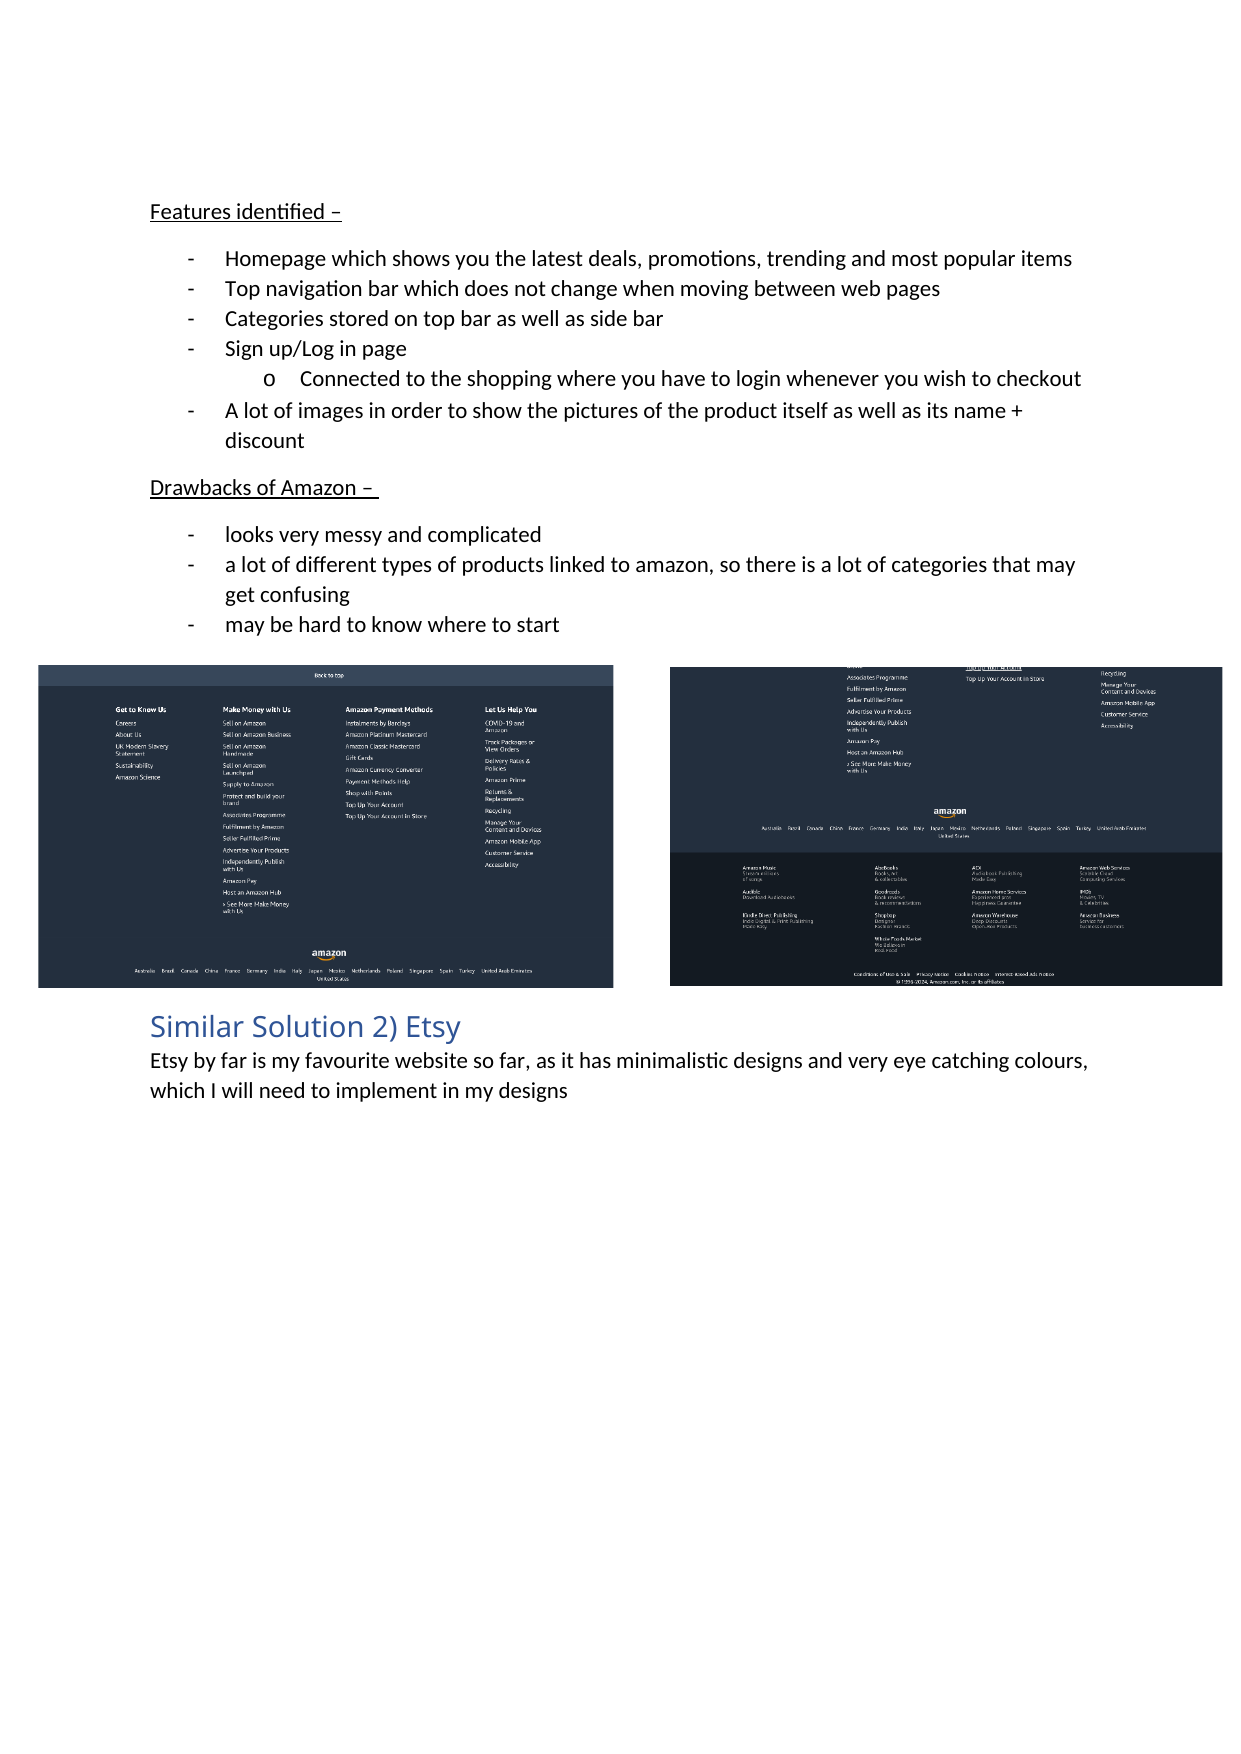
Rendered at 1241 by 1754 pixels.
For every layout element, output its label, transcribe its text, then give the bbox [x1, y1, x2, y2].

text Drawbacks of Amazon – [150, 473, 1090, 501]
list a lot of different types of products linked to amazon, so there is a lot of categories that may get confusing [187, 550, 1090, 608]
list looks very messy and complicated [187, 520, 1090, 548]
list Top navigation bar which does not change when moving between web pages [187, 274, 1090, 302]
list A lot of images in order to show the pictures of the product itself as well as its name + discount [187, 396, 1090, 454]
list Connected to the shopping where you have to login whenever you wish to checkout [262, 364, 1090, 394]
list may be hard to know where to start [187, 611, 1090, 639]
list Homepage which shows you the latest deals, promotions, trending and most popular items [187, 244, 1090, 272]
picture [38, 665, 614, 988]
list Sign up/Log in page [187, 334, 1090, 362]
text Features identified – [150, 197, 1090, 225]
text Etsy by far is my favourite website so far, as it has minimalistic designs and very eye catching colours, which I will need to implement in my designs [150, 1046, 1090, 1104]
picture [670, 667, 1223, 986]
list Categories stored on top bar as well as side bar [187, 304, 1090, 332]
